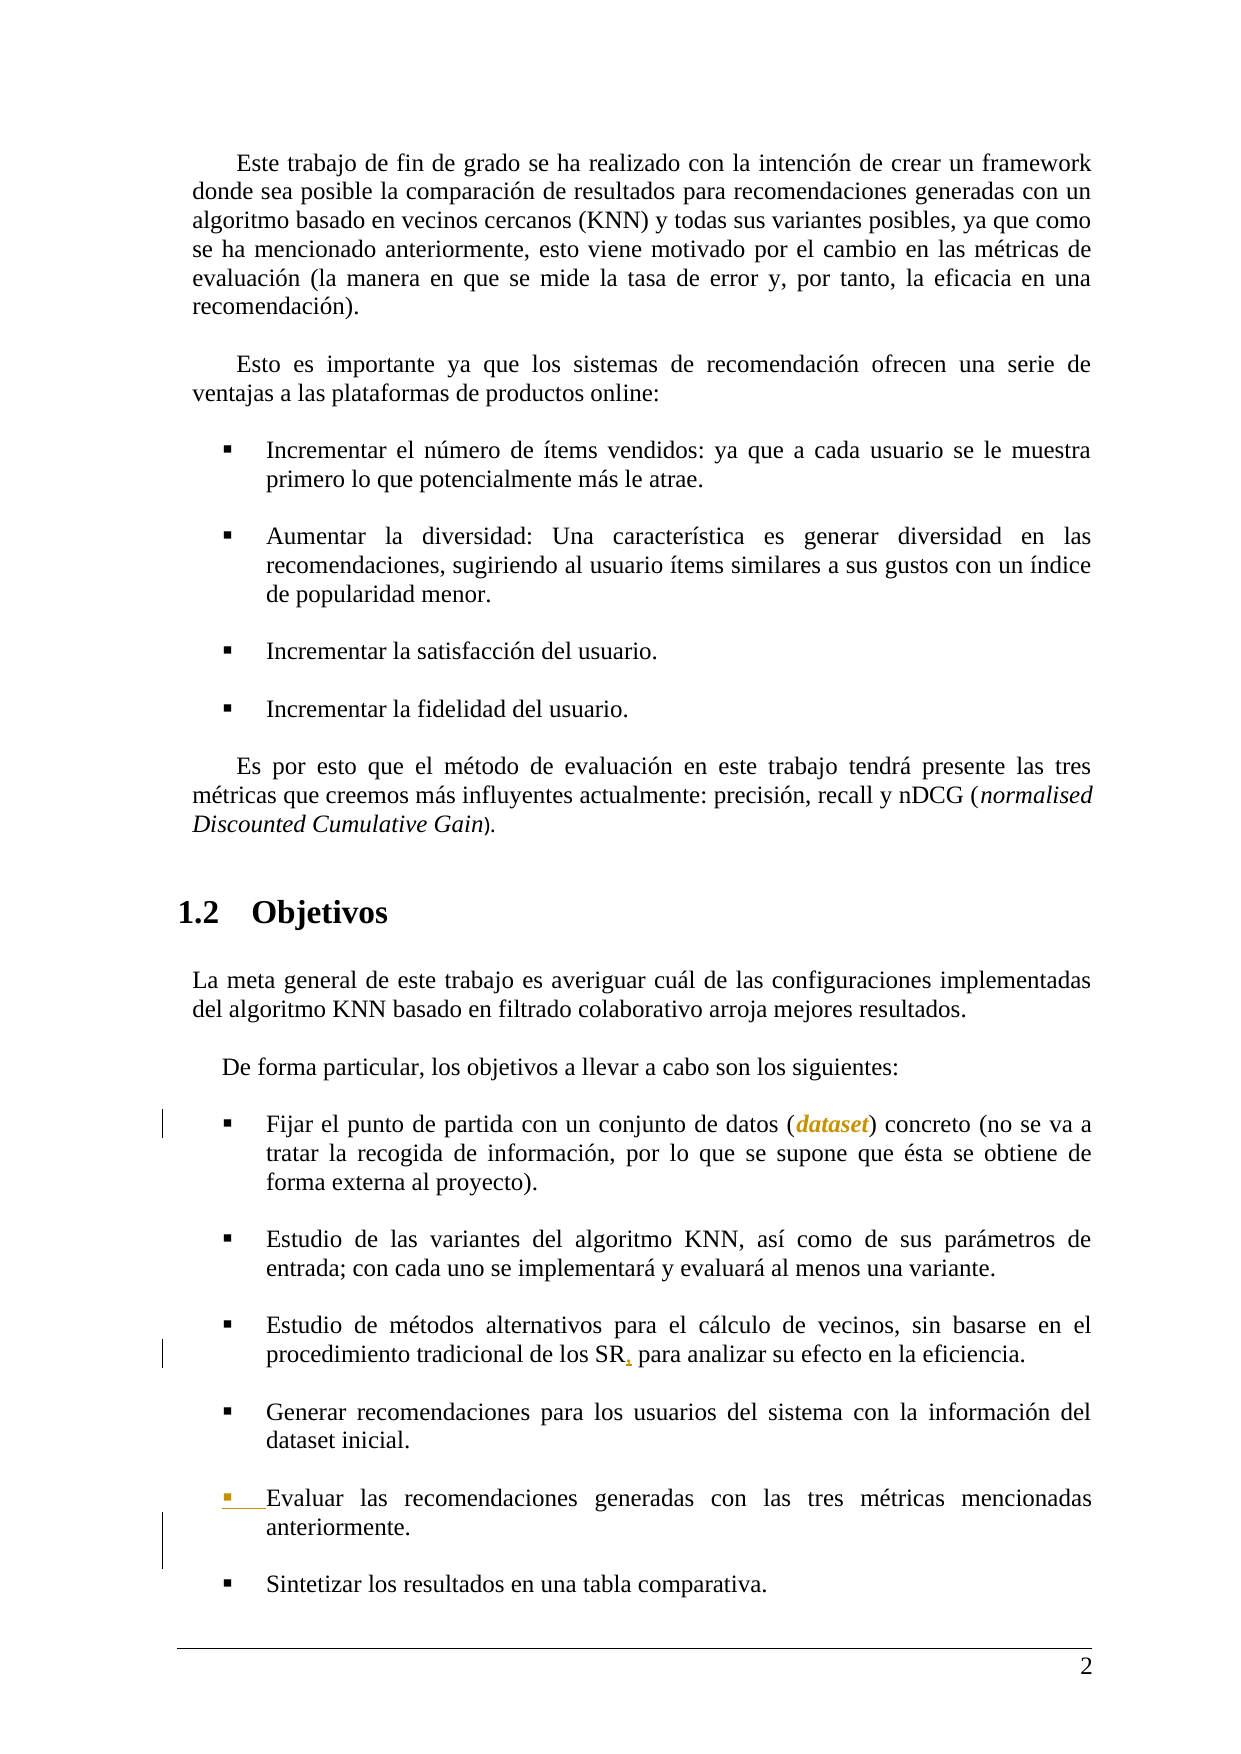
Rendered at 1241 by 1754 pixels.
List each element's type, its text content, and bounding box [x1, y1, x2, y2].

list Evaluar las recomendaciones generadas con las tres métricas mencionadas anteriormente. [222, 1483, 1092, 1541]
text Este trabajo de fin de grado se ha realizado con la intención de crear un framework donde sea posible la comparación de resultados para recomendaciones generadas con un algoritmo basado en vecinos cercanos (KNN) y todas sus variantes posibles, ya que como se ha mencionado anteriormente, esto viene motivado por el cambio en las métricas de evaluación (la manera en que se mide la tasa de error y, por tanto, la eficacia en una recomendación). [192, 148, 1092, 320]
text Esto es importante ya que los sistemas de recomendación ofrecen una serie de ventajas a las plataformas de productos online: [192, 349, 1092, 406]
list Fijar el punto de partida con un conjunto de datos (dataset) concreto (no se va a tratar la recogida de información, por lo que se supone que ésta se obtiene de forma externa al proyecto). [222, 1109, 1092, 1196]
list Incrementar la satisfacción del usuario. [222, 636, 1092, 665]
list Incrementar la fidelidad del usuario. [222, 694, 1092, 723]
list Sintetizar los resultados en una tabla comparativa. [222, 1569, 1092, 1598]
text Es por esto que el método de evaluación en este trabajo tendrá presente las tres métricas que creemos más influyentes actualmente: precisión, recall y nDCG (normalised Discounted Cumulative Gain). [192, 751, 1092, 838]
list Estudio de métodos alternativos para el cálculo de vecinos, sin basarse en el procedimiento tradicional de los SR para analizar su efecto en la eficiencia. [222, 1311, 1092, 1368]
text De forma particular, los objetivos a llevar a cabo son los siguientes: [192, 1052, 1092, 1081]
list Estudio de las variantes del algoritmo KNN, así como de sus parámetros de entrada; con cada uno se implementará y evaluará al menos una variante. [222, 1224, 1092, 1282]
list Generar recomendaciones para los usuarios del sistema con la información del dataset inicial. [222, 1397, 1092, 1454]
list Incrementar el número de ítems vendidos: ya que a cada usuario se le muestra primero lo que potencialmente más le atrae. [222, 435, 1092, 493]
list Aumentar la diversidad: Una característica es generar diversidad en las recomendaciones, sugiriendo al usuario ítems similares a sus gustos con un índice de popularidad menor. [222, 521, 1092, 608]
subtitle Objetivos [177, 892, 1092, 931]
text La meta general de este trabajo es averiguar cuál de las configuraciones implementadas del algoritmo KNN basado en filtrado colaborativo arroja mejores resultados. [192, 966, 1092, 1023]
